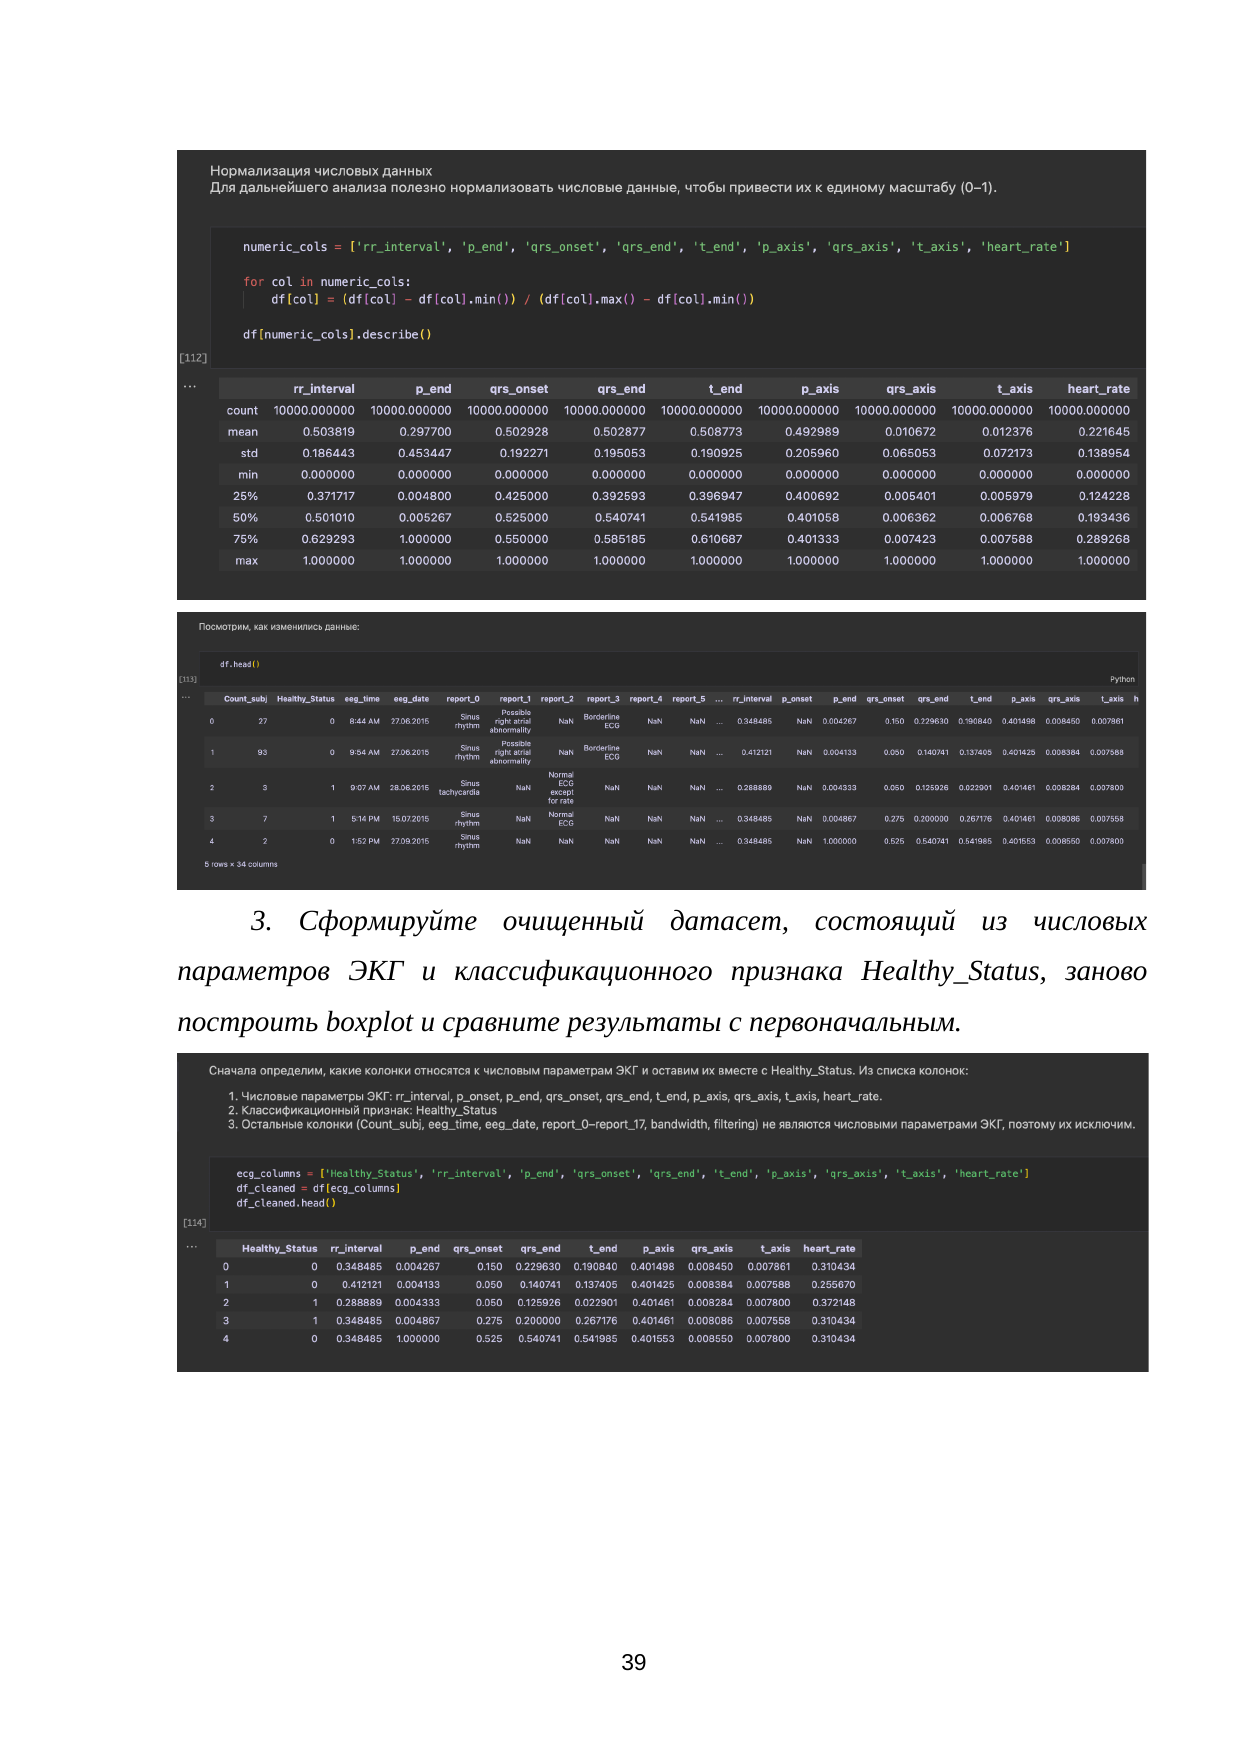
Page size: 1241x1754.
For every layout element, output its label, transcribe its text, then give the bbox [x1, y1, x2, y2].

picture [177, 150, 1147, 600]
text 3. Сформируйте очищенный датасет, состоящий из числовых параметров ЭКГ и классификационного признака Healthy_Status, заново построить boxplot и сравните результаты с первоначальным. [177, 903, 1151, 1037]
picture [177, 1053, 1149, 1372]
picture [177, 612, 1147, 890]
